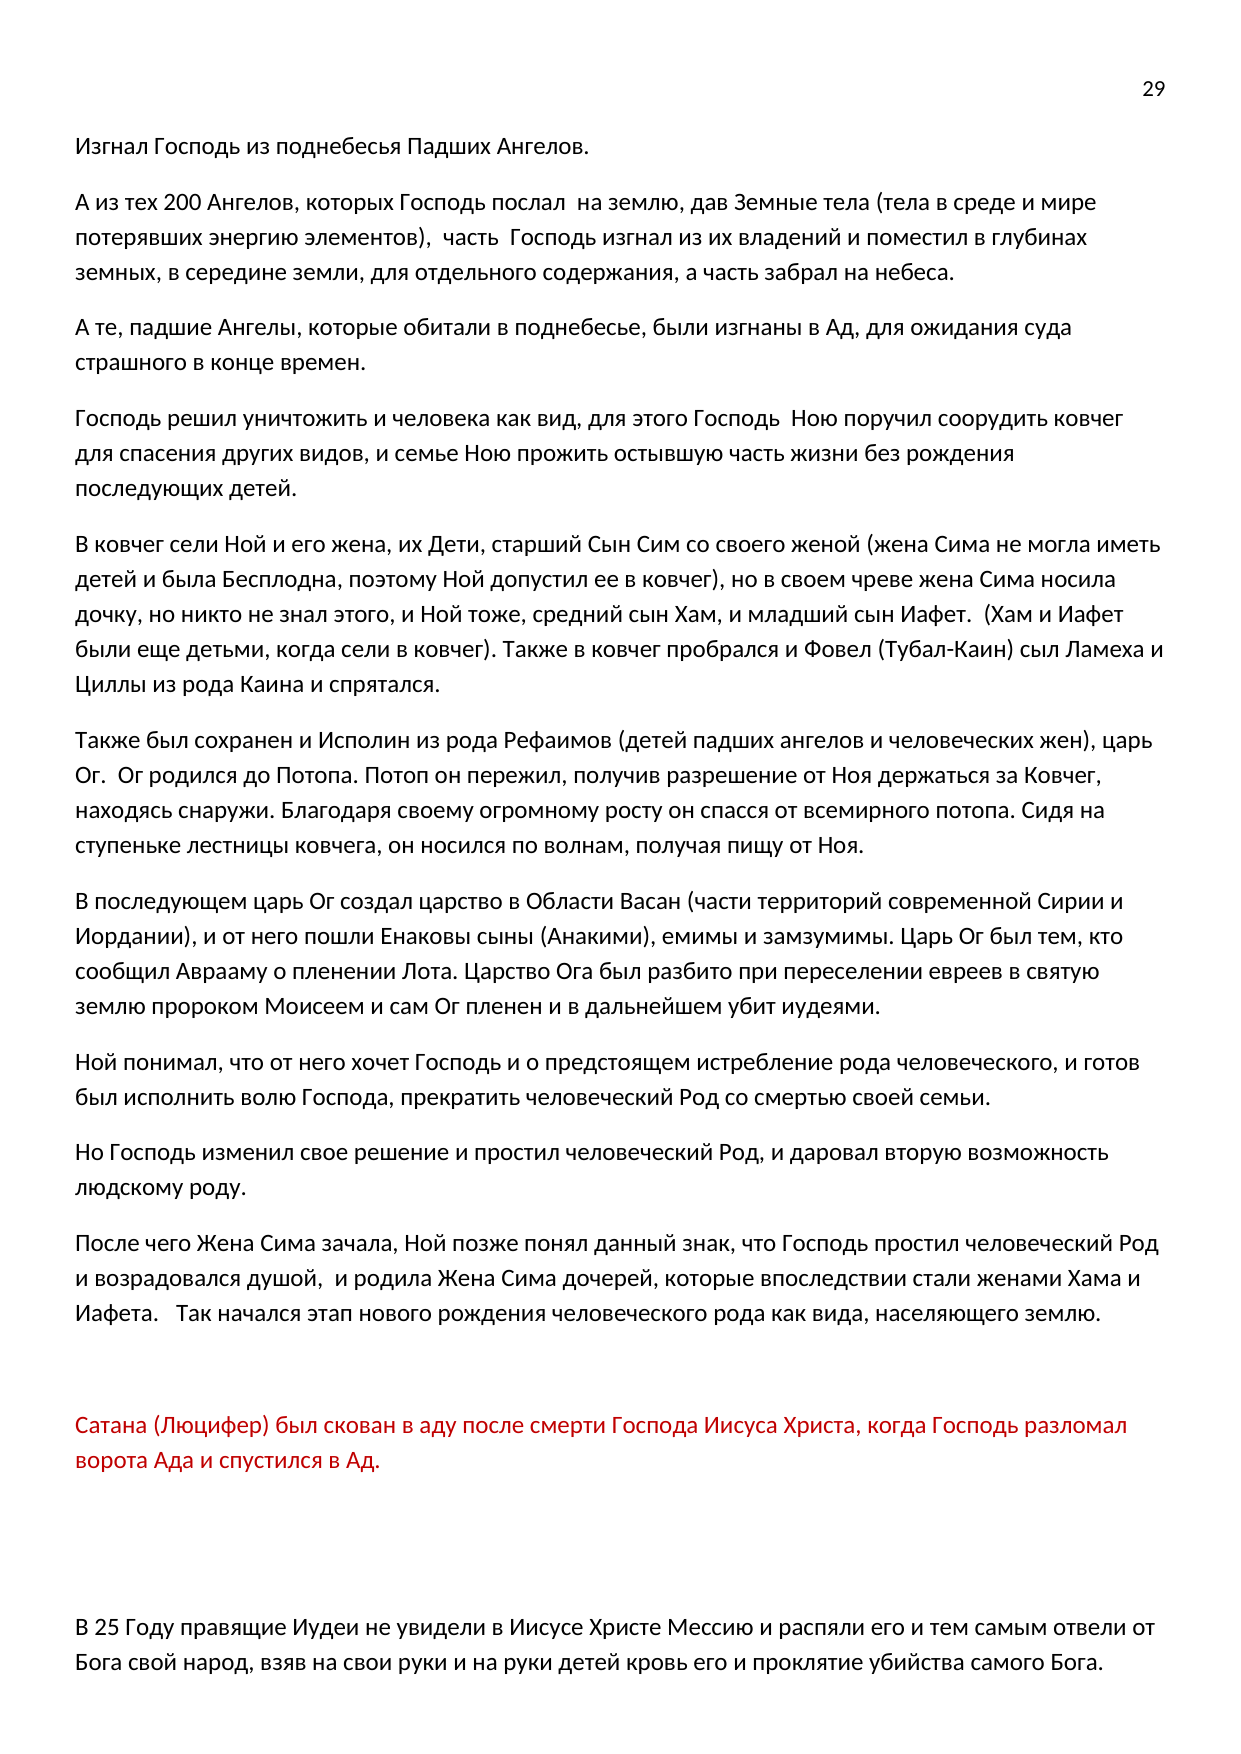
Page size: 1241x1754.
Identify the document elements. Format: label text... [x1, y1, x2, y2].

text Но Господь изменил свое решение и простил человеческий Род, и даровал вторую возможность людскому роду. [75, 1136, 1165, 1202]
text В последующем царь Ог создал царство в Области Васан (части территорий современной Сирии и Иордании), и от него пошли Енаковы сыны (Анакими), емимы и замзумимы. Царь Ог был тем, кто сообщил Аврааму о пленении Лота. Царство Ога был разбито при переселении евреев в святую землю пророком Моисеем и сам Ог пленен и в дальнейшем убит иудеями. [75, 885, 1165, 1020]
text После чего Жена Сима зачала, Ной позже понял данный знак, что Господь простил человеческий Род и возрадовался душой, и родила Жена Сима дочерей, которые впоследствии стали женами Хама и Иафета. Так начался этап нового рождения человеческого рода как вида, населяющего землю. [75, 1227, 1165, 1328]
text Изгнал Господь из поднебесья Падших Ангелов. [75, 130, 1165, 160]
text А из тех 200 Ангелов, которых Господь послал на землю, дав Земные тела (тела в среде и мире потерявших энергию элементов), часть Господь изгнал из их владений и поместил в глубинах земных, в середине земли, для отдельного содержания, а часть забрал на небеса. [75, 186, 1165, 286]
text Сатана (Люцифер) был скован в аду после смерти Господа Иисуса Христа, когда Господь разломал ворота Ада и спустился в Ад. [75, 1409, 1165, 1474]
text Господь решил уничтожить и человека как вид, для этого Господь Ною поручил соорудить ковчег для спасения других видов, и семье Ною прожить остывшую часть жизни без рождения последующих детей. [75, 402, 1165, 503]
text Ной понимал, что от него хочет Господь и о предстоящем истребление рода человеческого, и готов был исполнить волю Господа, прекратить человеческий Род со смертью своей семьи. [75, 1046, 1165, 1111]
text А те, падшие Ангелы, которые обитали в поднебесье, были изгнаны в Ад, для ожидания суда страшного в конце времен. [75, 311, 1165, 377]
text Также был сохранен и Исполин из рода Рефаимов (детей падших ангелов и человеческих жен), царь Ог. Ог родился до Потопа. Потоп он пережил, получив разрешение от Ноя держаться за Ковчег, находясь снаружи. Благодаря своему огромному росту он спасся от всемирного потопа. Сидя на ступеньке лестницы ковчега, он носился по волнам, получая пищу от Ноя. [75, 724, 1165, 859]
text В ковчег сели Ной и его жена, их Дети, старший Сын Сим со своего женой (жена Сима не могла иметь детей и была Бесплодна, поэтому Ной допустил ее в ковчег), но в своем чреве жена Сима носила дочку, но никто не знал этого, и Ной тоже, средний сын Хам, и младший сын Иафет. (Хам и Иафет были еще детьми, когда сели в ковчег). Также в ковчег пробрался и Фовел (Тубал-Каин) сыл Ламеха и Циллы из рода Каина и спрятался. [75, 528, 1165, 699]
text В 25 Году правящие Иудеи не увидели в Иисусе Христе Мессию и распяли его и тем самым отвели от Бога свой народ, взяв на свои руки и на руки детей кровь его и проклятие убийства самого Бога. [75, 1611, 1165, 1677]
